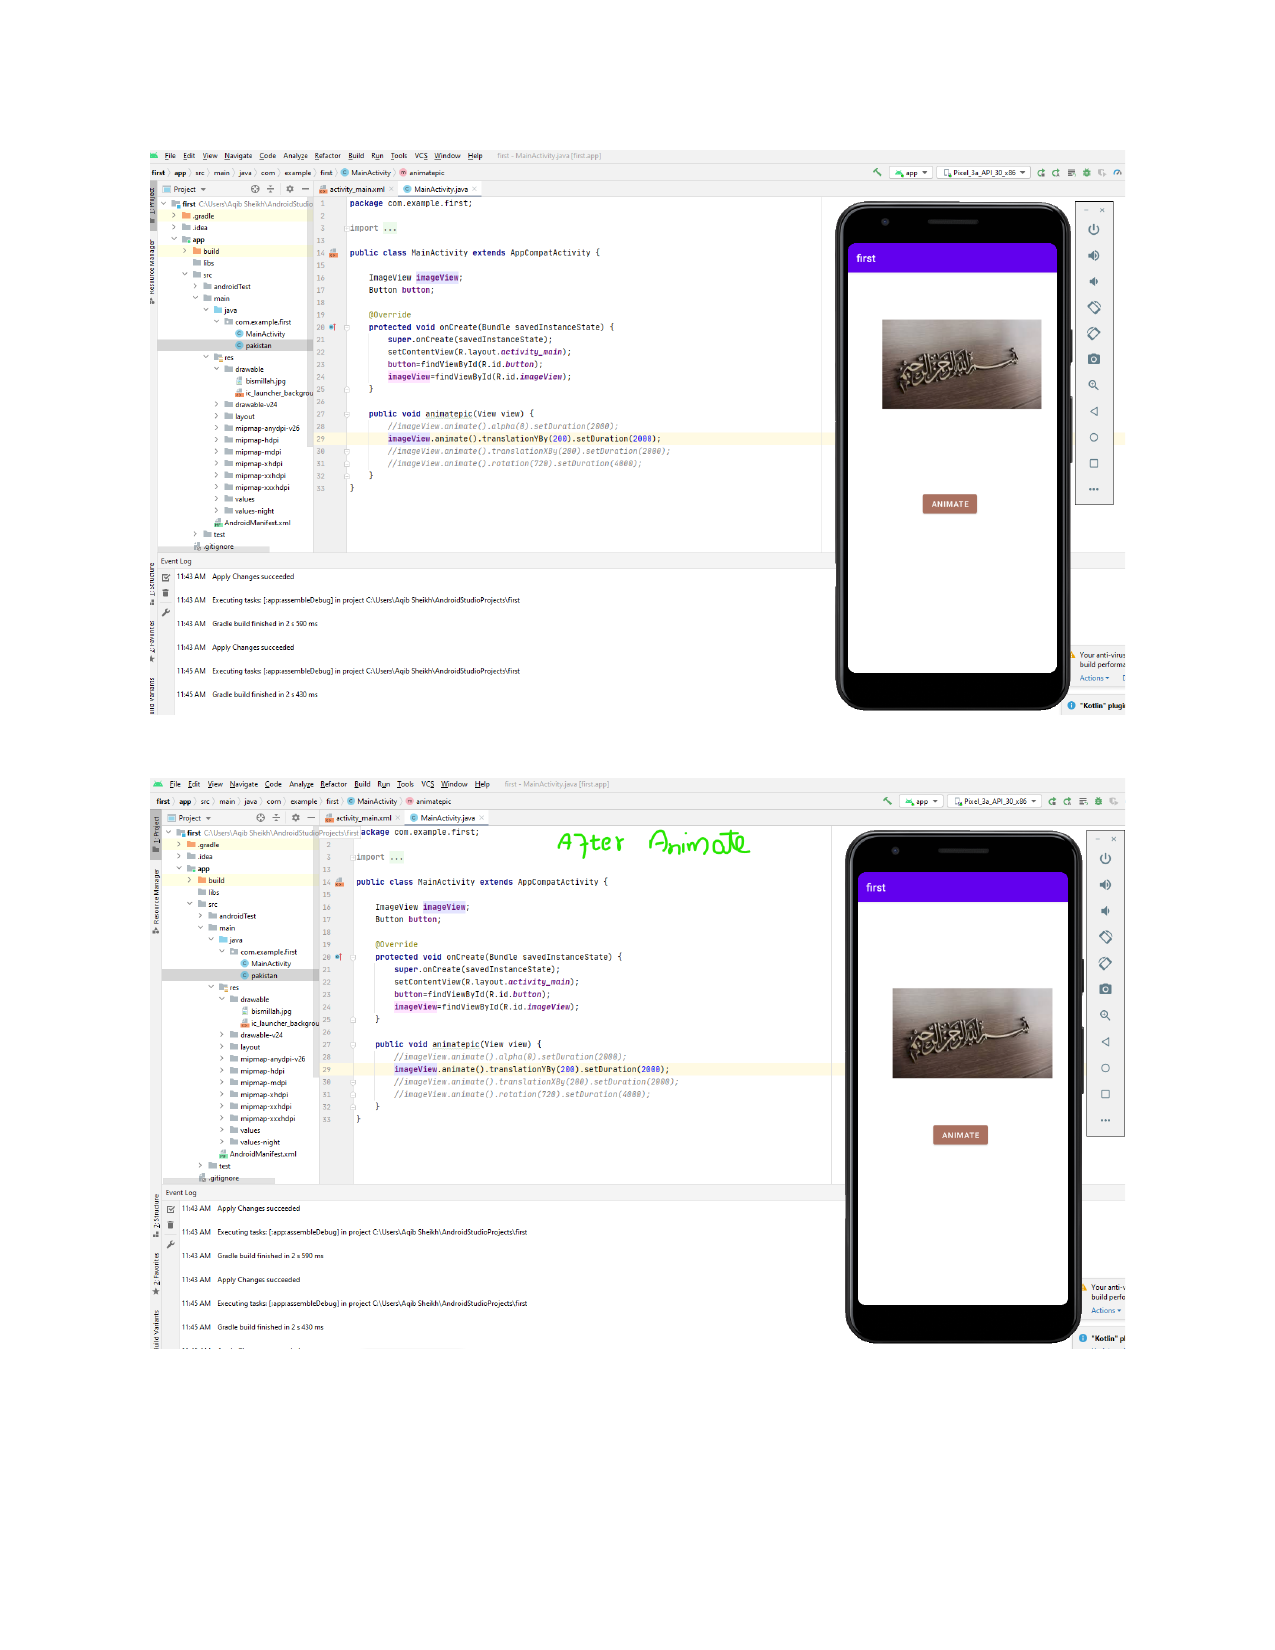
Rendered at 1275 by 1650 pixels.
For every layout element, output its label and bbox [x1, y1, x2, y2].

picture [150, 150, 1125, 715]
picture [150, 778, 1125, 1349]
